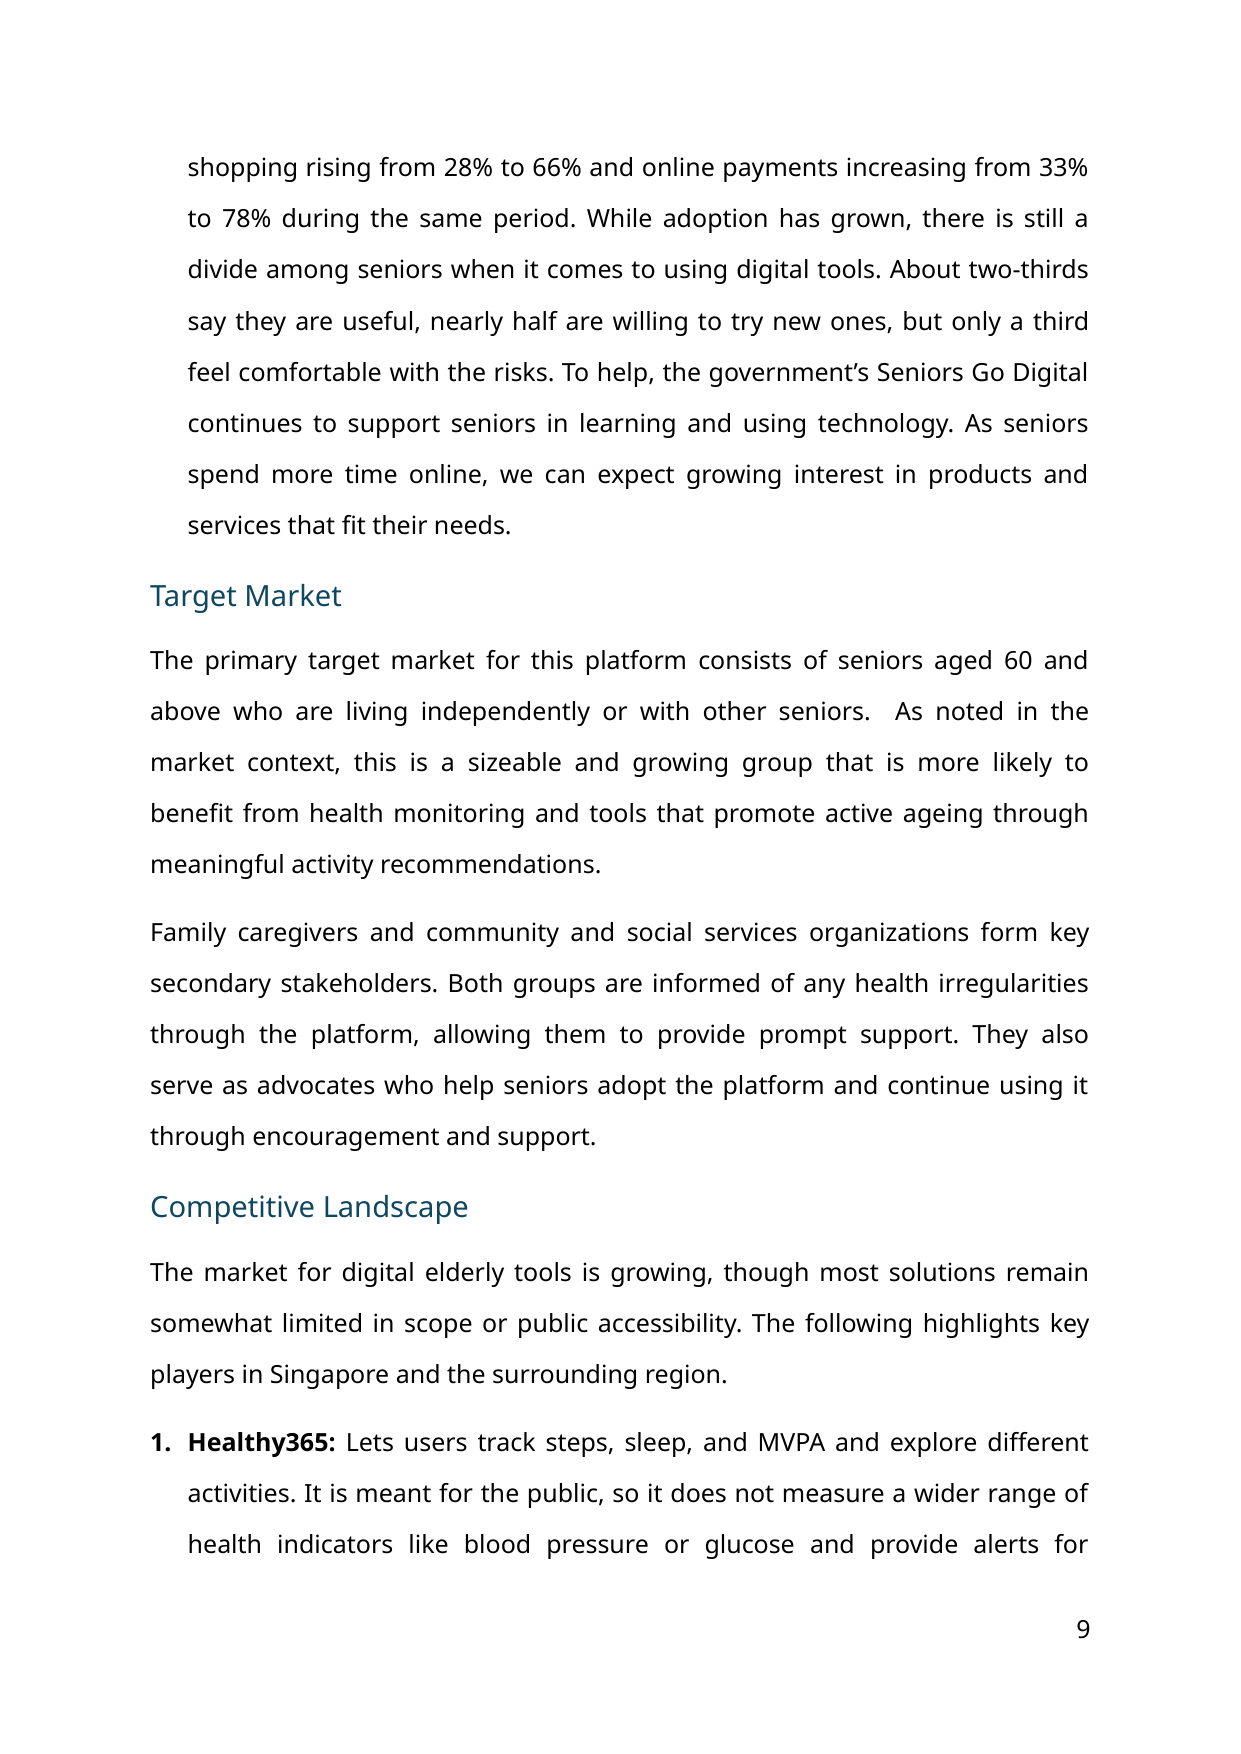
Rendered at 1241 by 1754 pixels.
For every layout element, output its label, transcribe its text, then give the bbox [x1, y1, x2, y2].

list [150, 1424, 1090, 1560]
text The primary target market for this platform consists of seniors aged 60 and above who are living independently or with other seniors. As noted in the market context, this is a sizeable and growing group that is more likely to benefit from health monitoring and tools that promote active ageing through meaningful activity recommendations. [150, 643, 1090, 881]
subtitle Target Market [150, 575, 1090, 615]
text Family caregivers and community and social services organizations form key secondary stakeholders. Both groups are informed of any health irregularities through the platform, allowing them to provide prompt support. They also serve as advocates who help seniors adopt the platform and continue using it through encouragement and support. [150, 915, 1090, 1153]
subtitle Competitive Landscape [150, 1187, 1090, 1226]
text The market for digital elderly tools is growing, though most solutions remain somewhat limited in scope or public accessibility. The following highlights key players in Singapore and the surrounding region. [150, 1254, 1090, 1391]
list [187, 150, 1090, 541]
